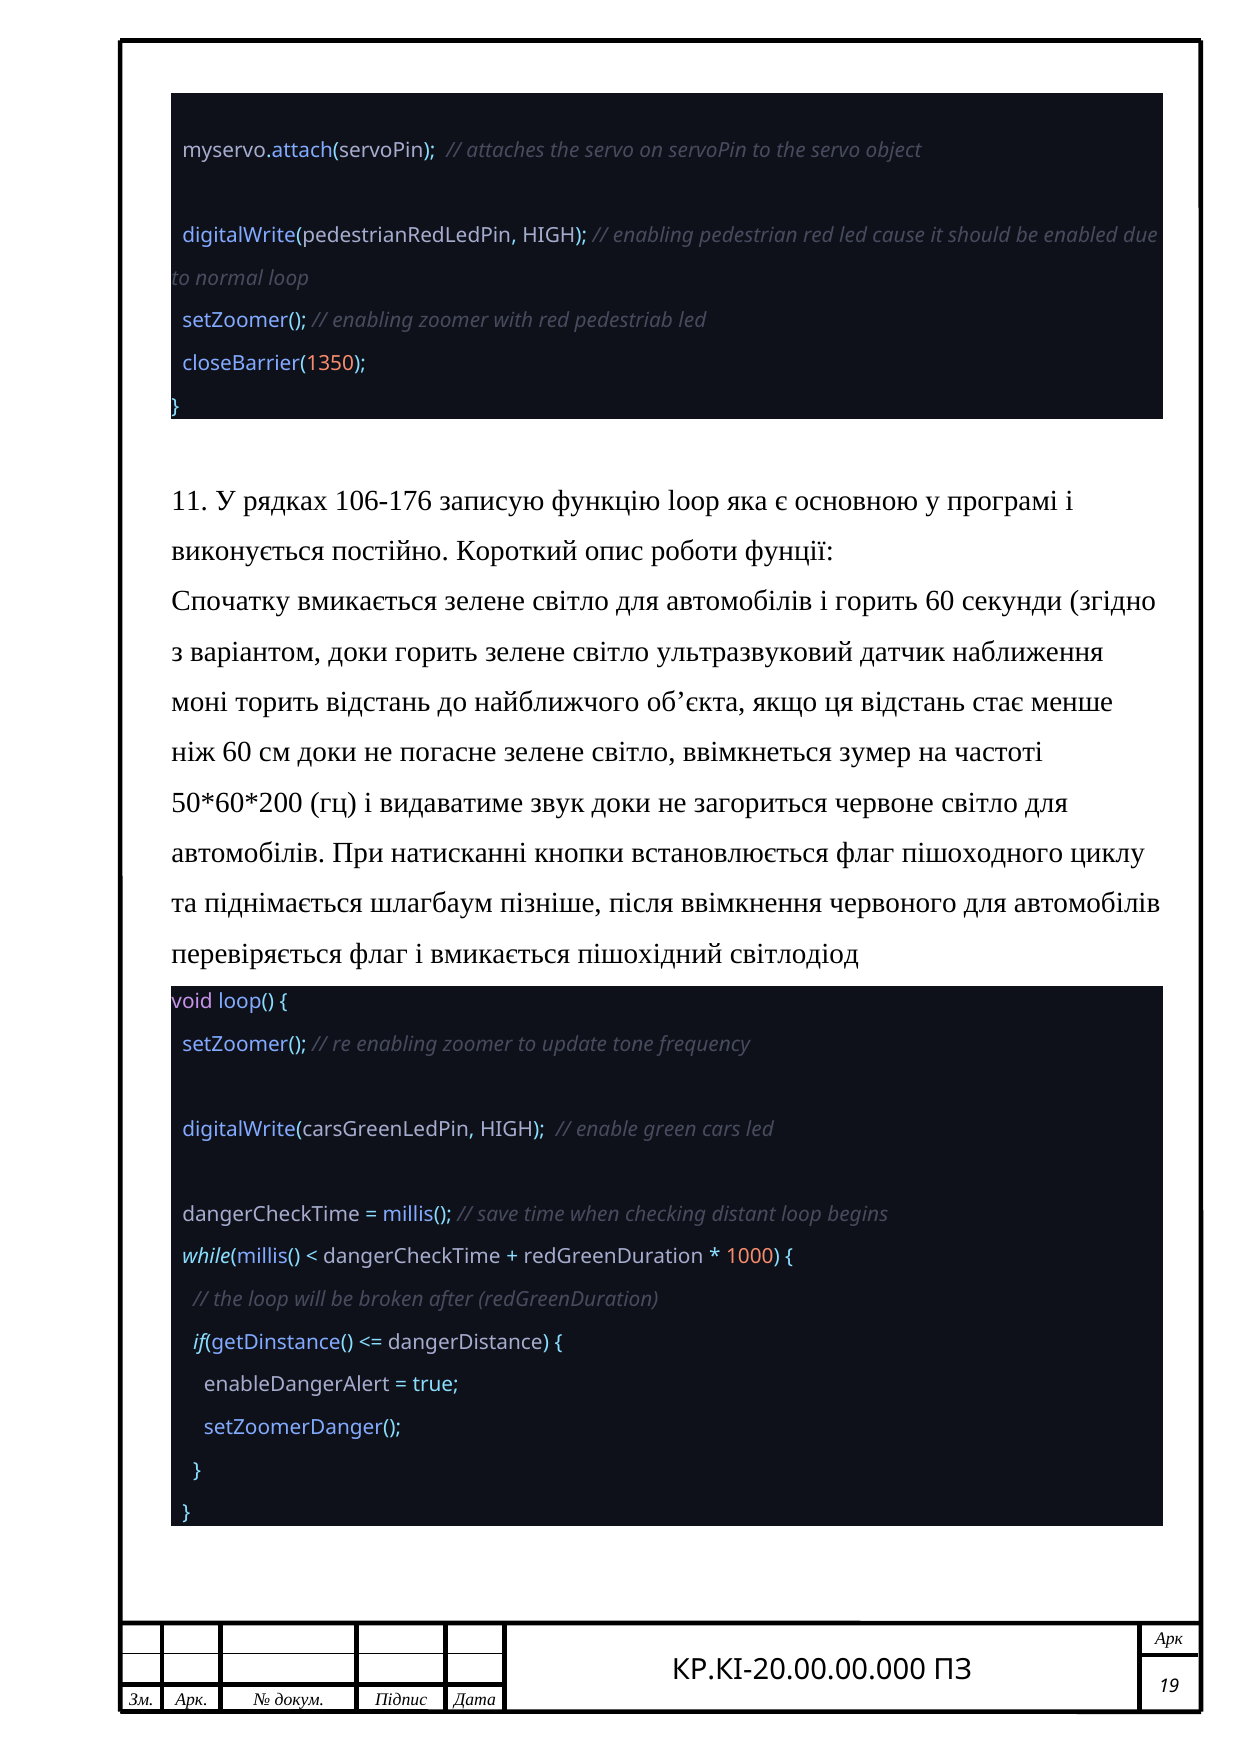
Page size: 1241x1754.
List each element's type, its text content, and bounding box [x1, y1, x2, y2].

text myservo.attach(servoPin); // attaches the servo on servoPin to the servo object [171, 135, 1163, 164]
text digitalWrite(pedestrianRedLedPin, HIGH); // enabling pedestrian red led cause it should be enabled due to normal loop [171, 220, 1163, 291]
text dangerCheckTime = millis(); // save time when checking distant loop begins [171, 1199, 1163, 1227]
text void loop() { [171, 986, 1163, 1014]
text closeBarrier(1350); [171, 348, 1163, 377]
text enableDangerAlert = true; [171, 1369, 1163, 1398]
text setZoomer(); // enabling zoomer with red pedestriab led [171, 306, 1163, 334]
text } [171, 1455, 1163, 1483]
text Спочатку вмикається зелене світло для автомобілів і горить 60 секунди (згідно з варіантом, доки горить зелене світло ультразвуковий датчик наближення моні торить відстань до найближчого об’єкта, якщо ця відстань стає менше ніж 60 см доки не погасне зелене світло, ввімкнеться зумер на частоті 50*60*200 (гц) і видаватиме звук доки не загориться червоне світло для автомобілів. При натисканні кнопки встановлюється флаг пішоходного циклу та піднімається шлагбаум пізніше, після ввімкнення червоного для автомобілів перевіряється флаг і вмикається пішохідний світлодіод [171, 583, 1163, 969]
text while(millis() < dangerCheckTime + redGreenDuration * 1000) { [171, 1242, 1163, 1270]
text // the loop will be broken after (redGreenDuration) [171, 1284, 1163, 1313]
text if(getDinstance() <= dangerDistance) { [171, 1327, 1163, 1355]
text setZoomerDanger(); [171, 1412, 1163, 1441]
text } [171, 1497, 1163, 1526]
text 11. У рядках 106-176 записую функцію loop яка є основною у програмі і виконується постійно. Короткий опис роботи фунції: [171, 483, 1163, 567]
text digitalWrite(carsGreenLedPin, HIGH); // enable green cars led [171, 1114, 1163, 1142]
text setZoomer(); // re enabling zoomer to update tone frequency [171, 1029, 1163, 1057]
text } [171, 391, 1163, 419]
